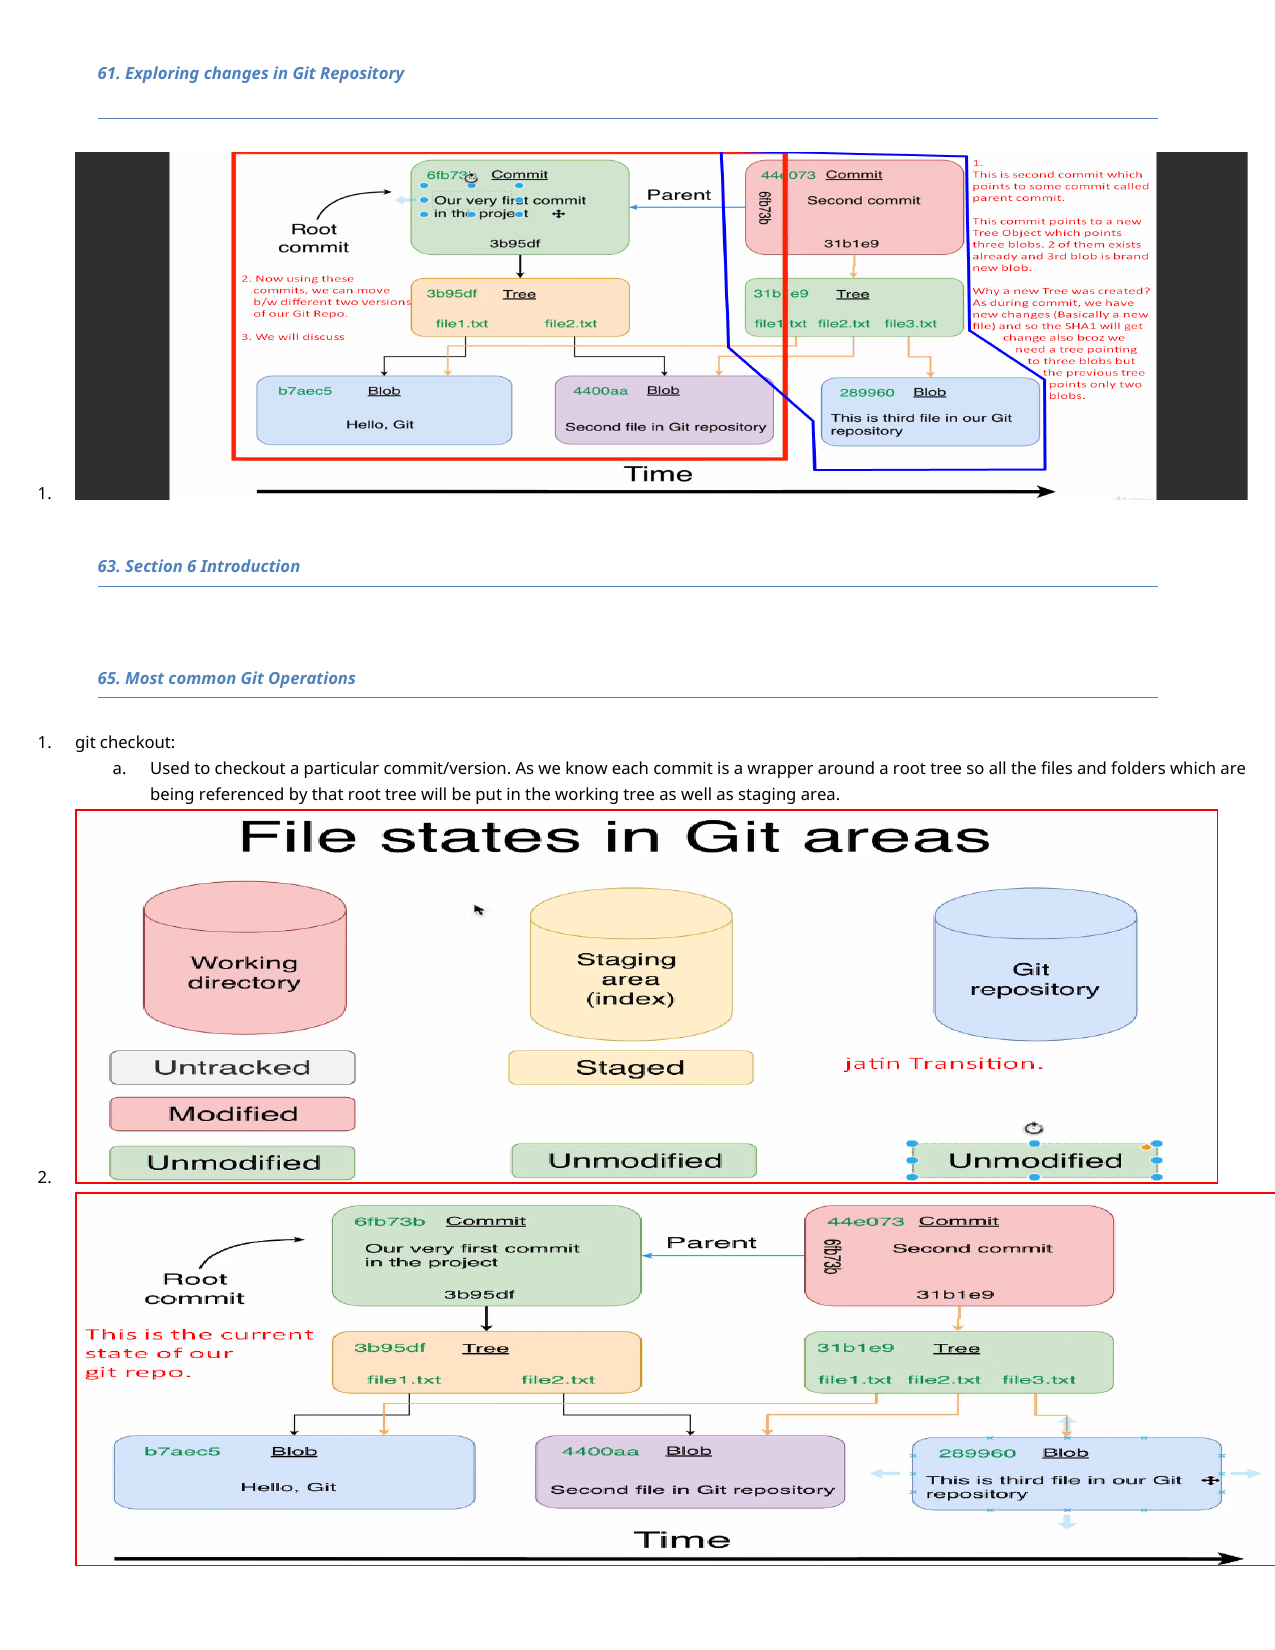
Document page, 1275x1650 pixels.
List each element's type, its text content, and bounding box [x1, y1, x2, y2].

text 61. Exploring changes in Git Repository [97, 9, 1158, 119]
picture [77, 1194, 1275, 1565]
text 65. Most common Git Operations [97, 666, 1158, 698]
picture [77, 811, 1217, 1182]
list Used to checkout a particular commit/version. As we know each commit is a wrapper around a root tree so all the files and folders which are being referenced by that root tree will be put in the working tree as well as staging area. [112, 757, 1255, 806]
picture [75, 152, 1248, 500]
text 63. Section 6 Introduction [97, 555, 1158, 587]
list git checkout: [37, 731, 1255, 754]
